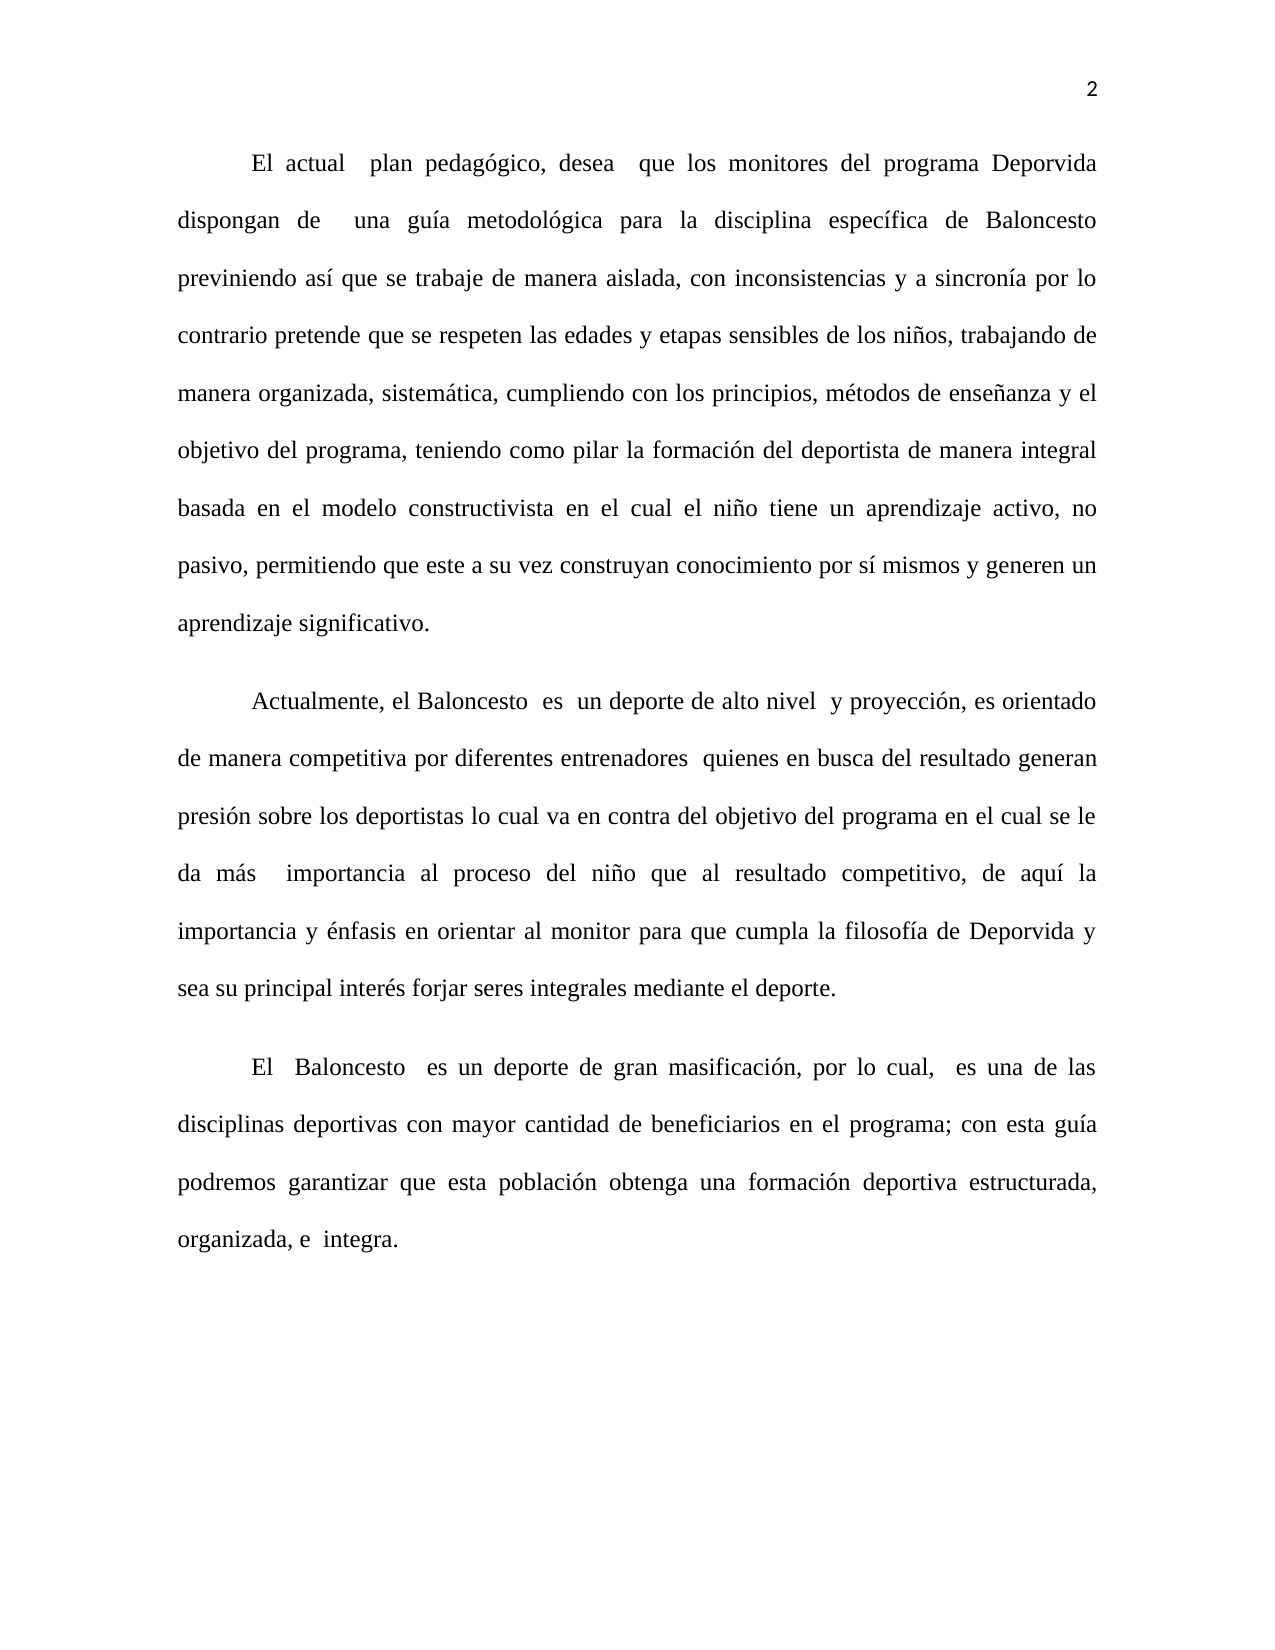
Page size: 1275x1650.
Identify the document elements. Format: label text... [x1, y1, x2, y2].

text El actual plan pedagógico, desea que los monitores del programa Deporvida dispongan de una guía metodológica para la disciplina específica de Baloncesto previniendo así que se trabaje de manera aislada, con inconsistencias y a sincronía por lo contrario pretende que se respeten las edades y etapas sensibles de los niños, trabajando de manera organizada, sistemática, cumpliendo con los principios, métodos de enseñanza y el objetivo del programa, teniendo como pilar la formación del deportista de manera integral basada en el modelo constructivista en el cual el niño tiene un aprendizaje activo, no pasivo, permitiendo que este a su vez construyan conocimiento por sí mismos y generen un aprendizaje significativo. [177, 148, 1098, 636]
text Actualmente, el Baloncesto es un deporte de alto nivel y proyección, es orientado de manera competitiva por diferentes entrenadores quienes en busca del resultado generan presión sobre los deportistas lo cual va en contra del objetivo del programa en el cual se le da más importancia al proceso del niño que al resultado competitivo, de aquí la importancia y énfasis en orientar al monitor para que cumpla la filosofía de Deporvida y sea su principal interés forjar seres integrales mediante el deporte. [177, 686, 1098, 1002]
text El Baloncesto es un deporte de gran masificación, por lo cual, es una de las disciplinas deportivas con mayor cantidad de beneficiarios en el programa; con esta guía podremos garantizar que esta población obtenga una formación deportiva estructurada, organizada, e integra. [177, 1052, 1098, 1253]
